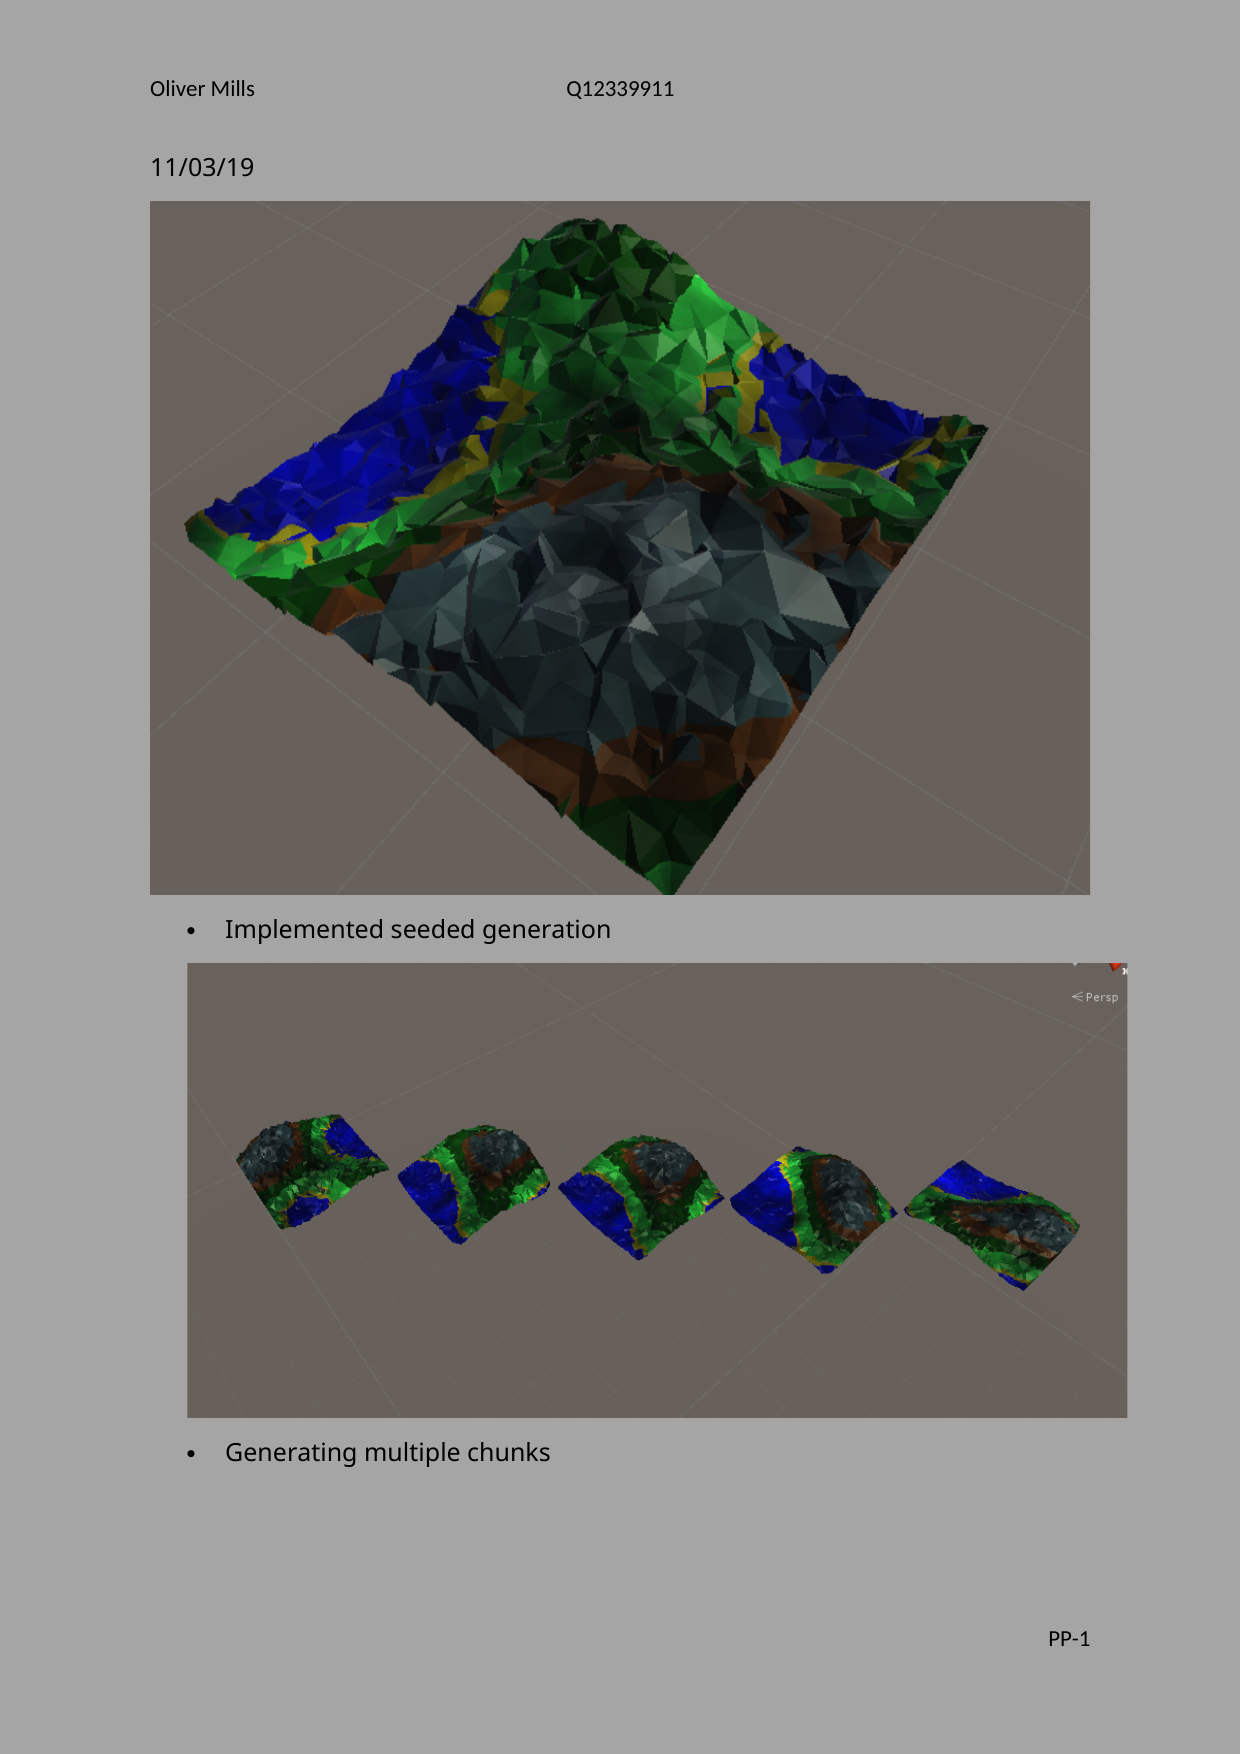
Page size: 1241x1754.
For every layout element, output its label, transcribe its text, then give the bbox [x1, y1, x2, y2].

list Implemented seeded generation [187, 912, 1090, 946]
text 11/03/19 [150, 150, 1090, 184]
picture [150, 201, 1091, 895]
picture [187, 963, 1128, 1418]
list Generating multiple chunks [187, 1434, 1090, 1468]
